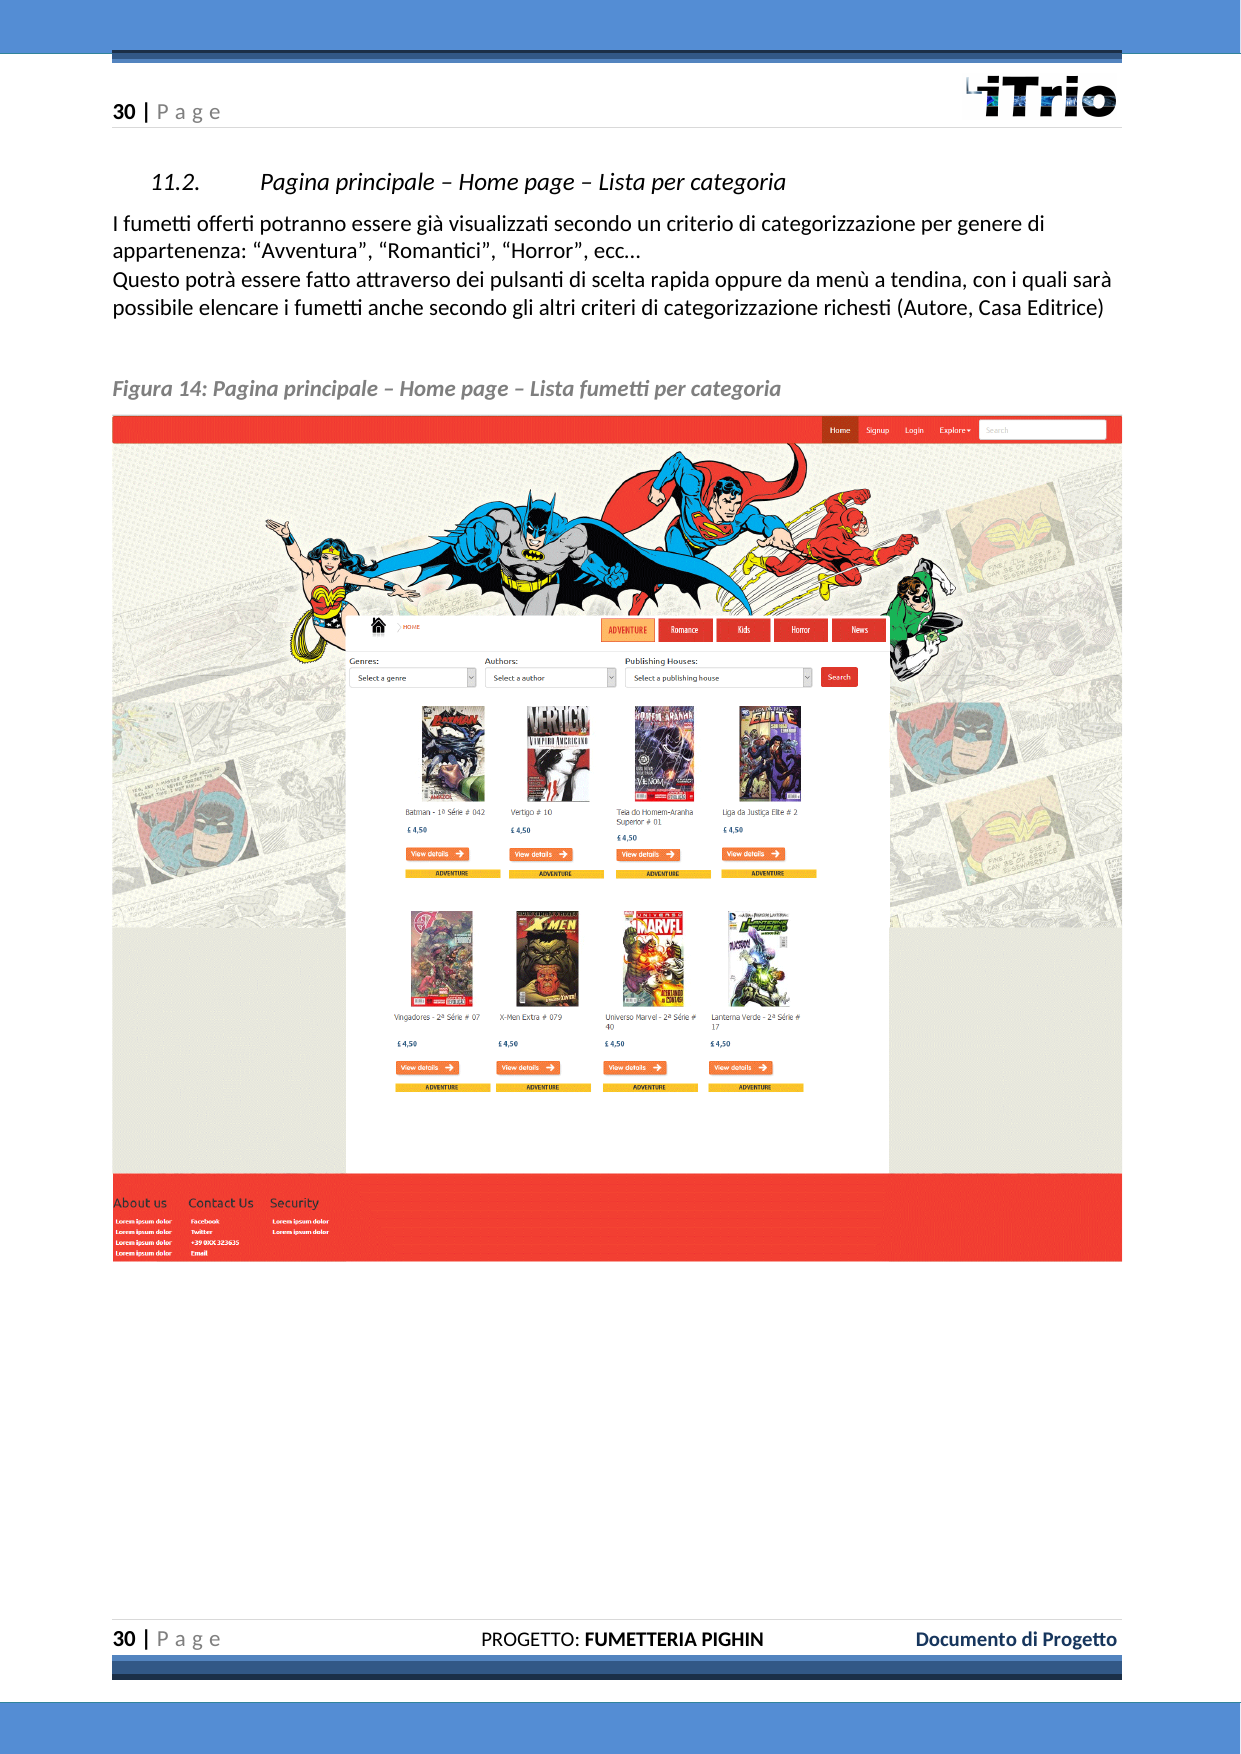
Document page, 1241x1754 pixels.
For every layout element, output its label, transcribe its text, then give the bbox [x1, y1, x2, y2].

picture [112, 414, 1123, 1262]
text Figura 14: Pagina principale – Home page – Lista fumetti per categoria [112, 374, 1122, 402]
picture [962, 73, 1117, 120]
text I fumetti offerti potranno essere già visualizzati secondo un criterio di categorizzazione per genere di appartenenza: “Avventura”, “Romantici”, “Horror”, ecc… Questo potrà essere fatto attraverso dei pulsanti di scelta rapida oppure da menù a tendina, con i quali sarà possibile elencare i fumetti anche secondo gli altri criteri di categorizzazione richesti (Autore, Casa Editrice) [112, 209, 1122, 321]
text Pagina principale – Home page – Lista per categoria [150, 166, 1122, 196]
